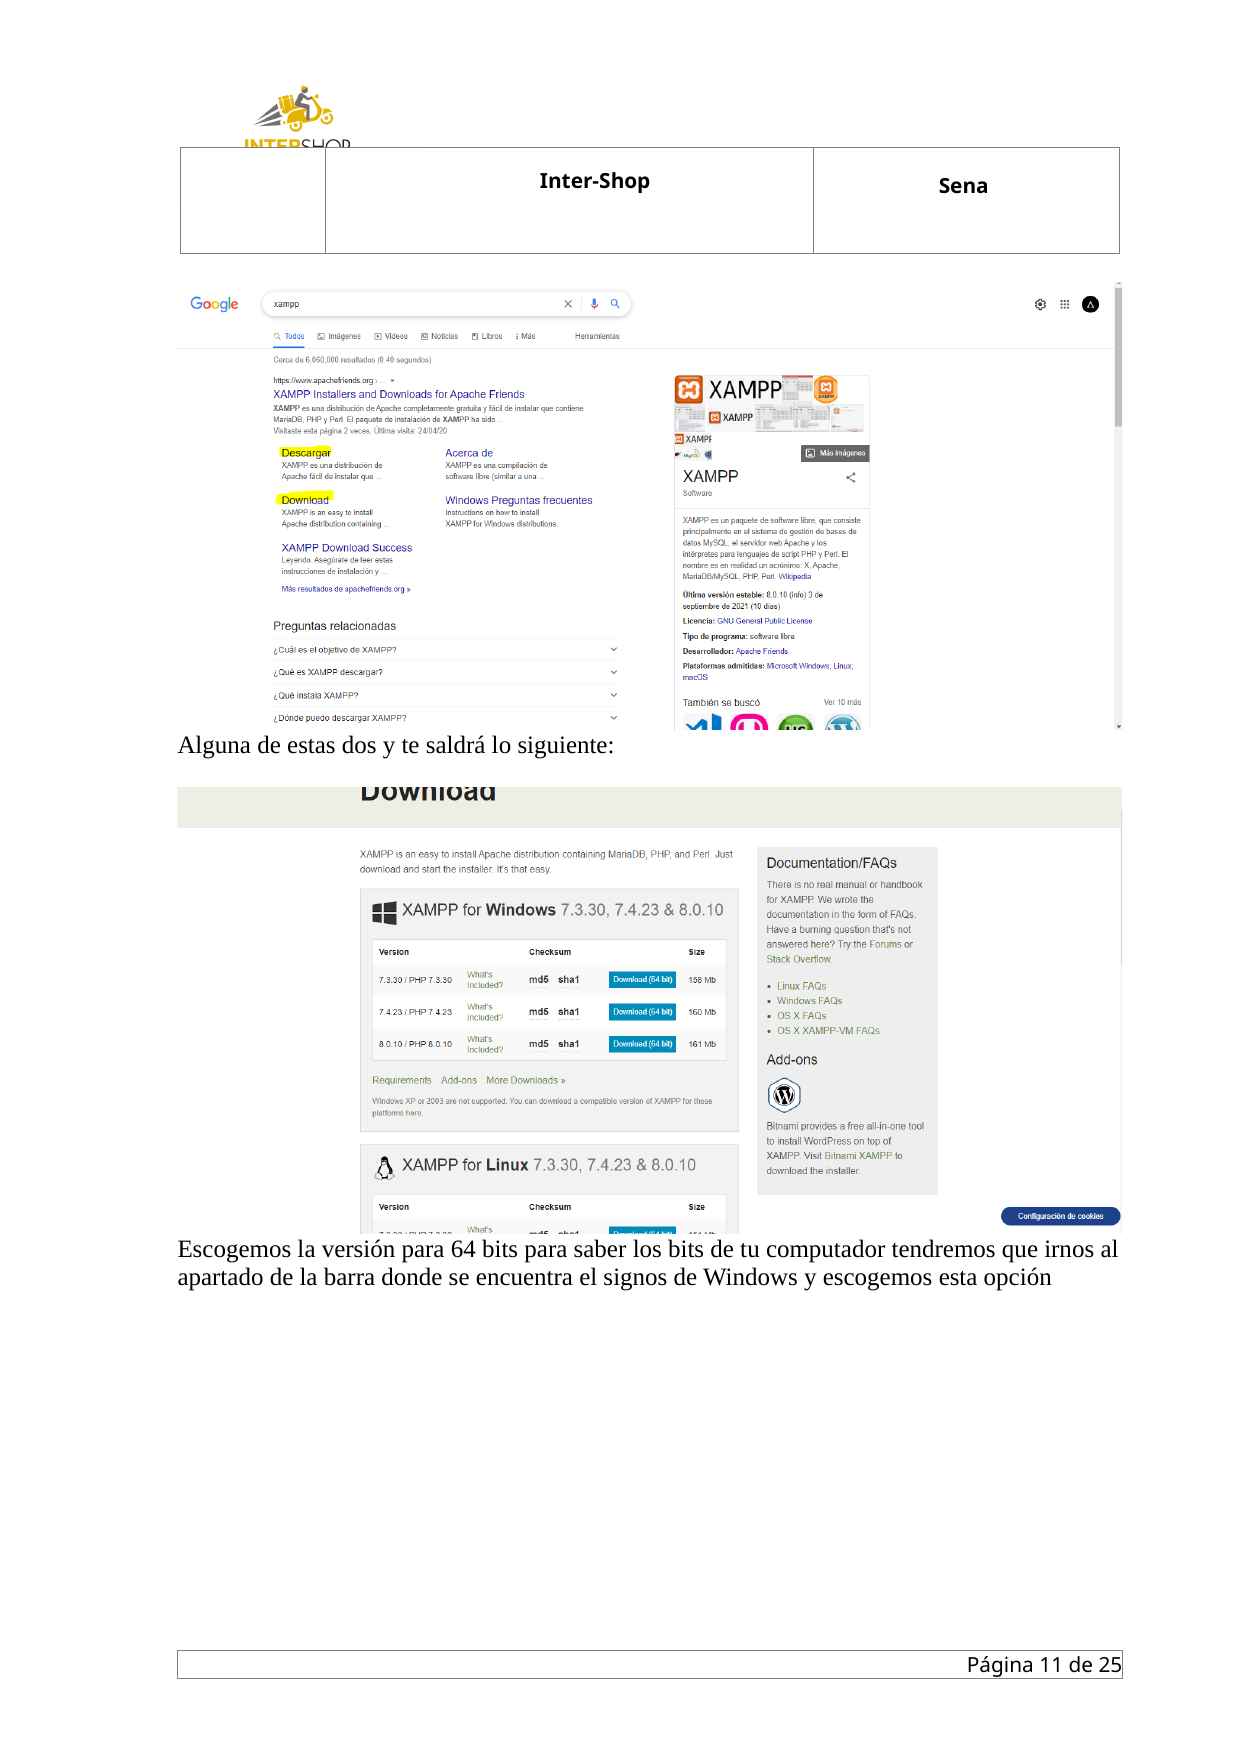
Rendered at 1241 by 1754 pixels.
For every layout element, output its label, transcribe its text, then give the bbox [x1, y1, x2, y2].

picture [177, 787, 1123, 1234]
picture [177, 282, 1123, 730]
picture [171, 46, 424, 203]
